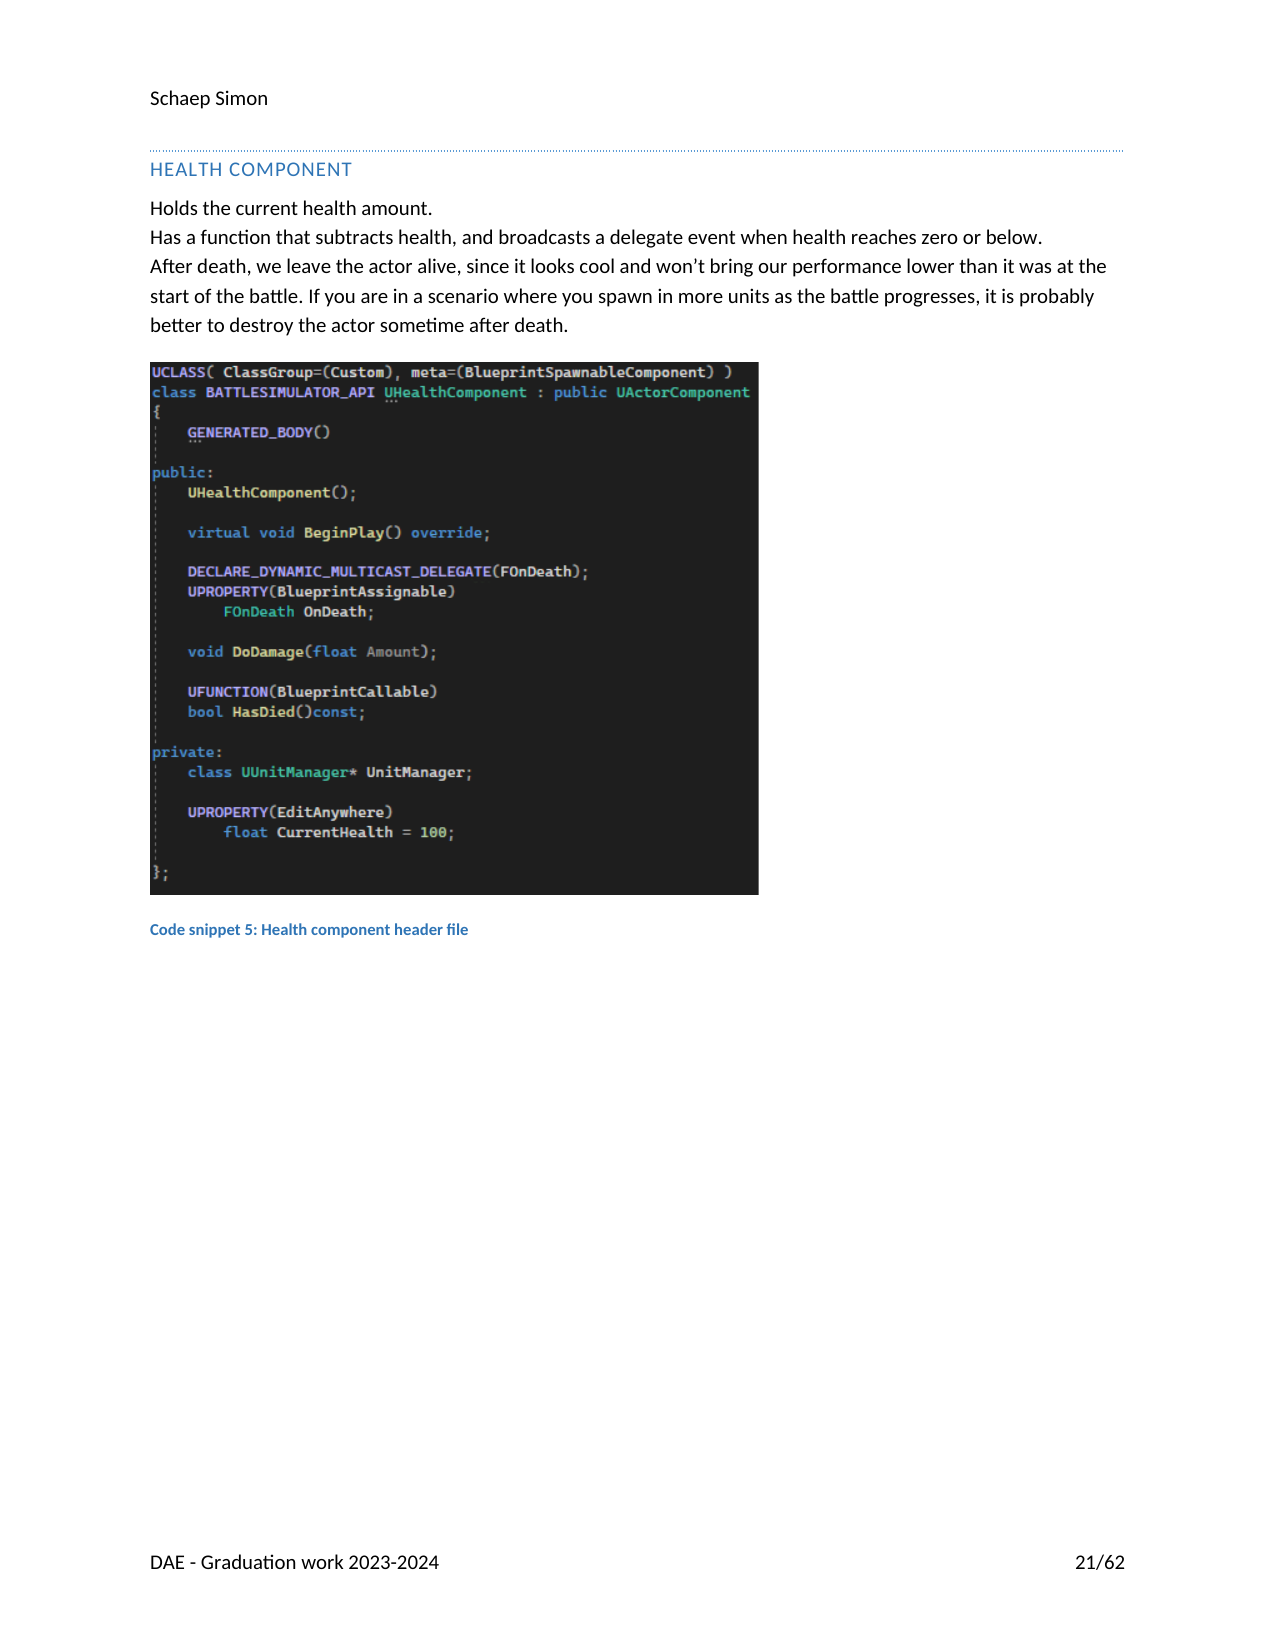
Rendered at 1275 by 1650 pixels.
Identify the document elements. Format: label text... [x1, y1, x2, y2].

text Holds the current health amount. Has a function that subtracts health, and broadcasts a delegate event when health reaches zero or below. After death, we leave the actor alive, since it looks cool and won’t bring our performance lower than it was at the start of the battle. If you are in a scenario where you spawn in more units as the battle progresses, it is probably better to destroy the actor sometime after death. [150, 195, 1125, 337]
subtitle Health Component [150, 150, 1125, 181]
picture [150, 362, 759, 895]
